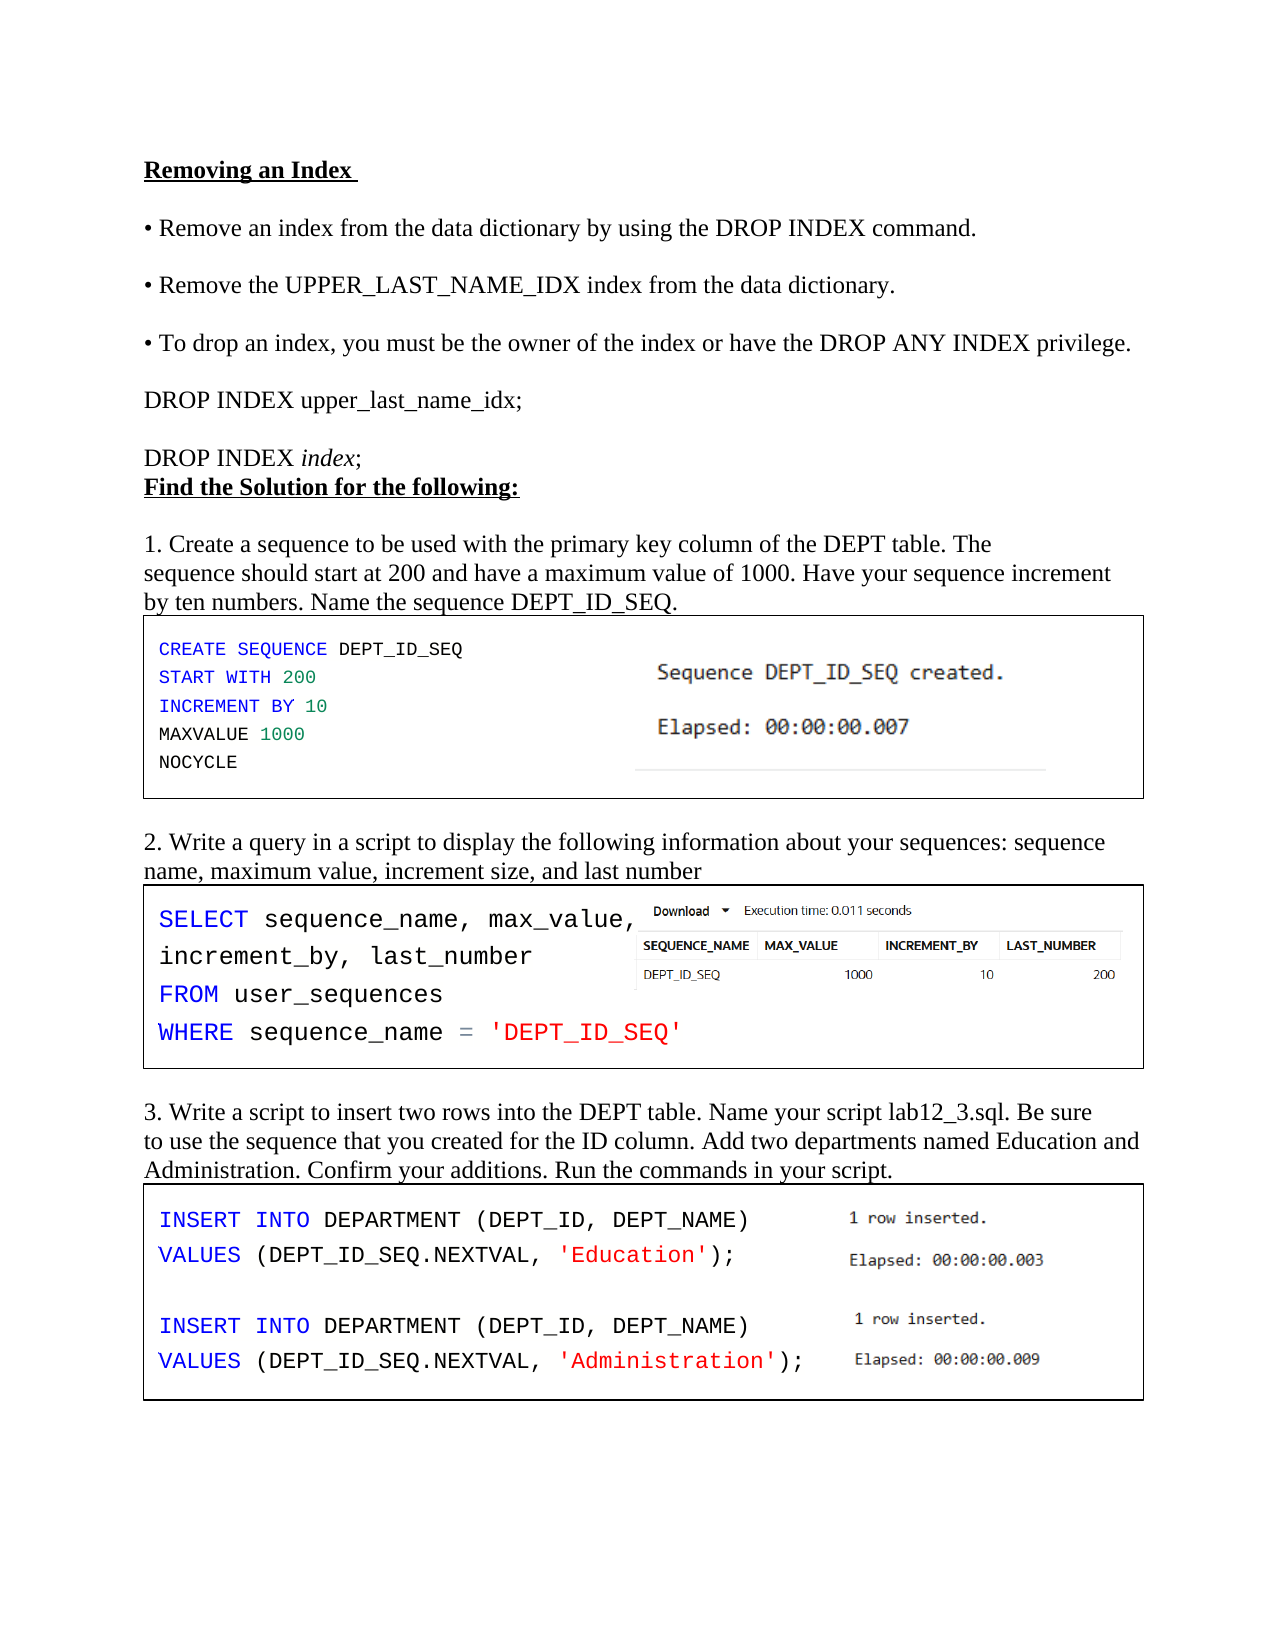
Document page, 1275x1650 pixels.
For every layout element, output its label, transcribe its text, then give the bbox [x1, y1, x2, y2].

picture [836, 1188, 1086, 1386]
text 1. Create a sequence to be used with the primary key column of the DEPT table. The [143, 529, 1144, 558]
text Administration. Confirm your additions. Run the commands in your script. [143, 1155, 1144, 1183]
text sequence should start at 200 and have a maximum value of 1000. Have your sequence increment [143, 558, 1144, 587]
text • Remove the UPPER_LAST_NAME_IDX index from the data dictionary. [143, 270, 1144, 299]
picture [634, 897, 1123, 1000]
text DROP INDEX upper_last_name_idx; [143, 385, 1144, 414]
text Find the Solution for the following: [143, 472, 1144, 500]
text to use the sequence that you created for the ID column. Add two departments named Education and [143, 1126, 1144, 1155]
text 3. Write a script to insert two rows into the DEPT table. Name your script lab12_3.sql. Be sure [143, 1097, 1144, 1126]
text • Remove an index from the data dictionary by using the DROP INDEX command. [143, 213, 1144, 242]
text name, maximum value, increment size, and last number [143, 856, 1144, 884]
picture [635, 640, 1046, 774]
text DROP INDEX index; [143, 443, 1144, 472]
text • To drop an index, you must be the owner of the index or have the DROP ANY INDEX privilege. [143, 328, 1144, 357]
text Removing an Index [143, 155, 1144, 184]
text 2. Write a query in a script to display the following information about your sequences: sequence [143, 827, 1144, 856]
text by ten numbers. Name the sequence DEPT_ID_SEQ. [143, 587, 1144, 615]
